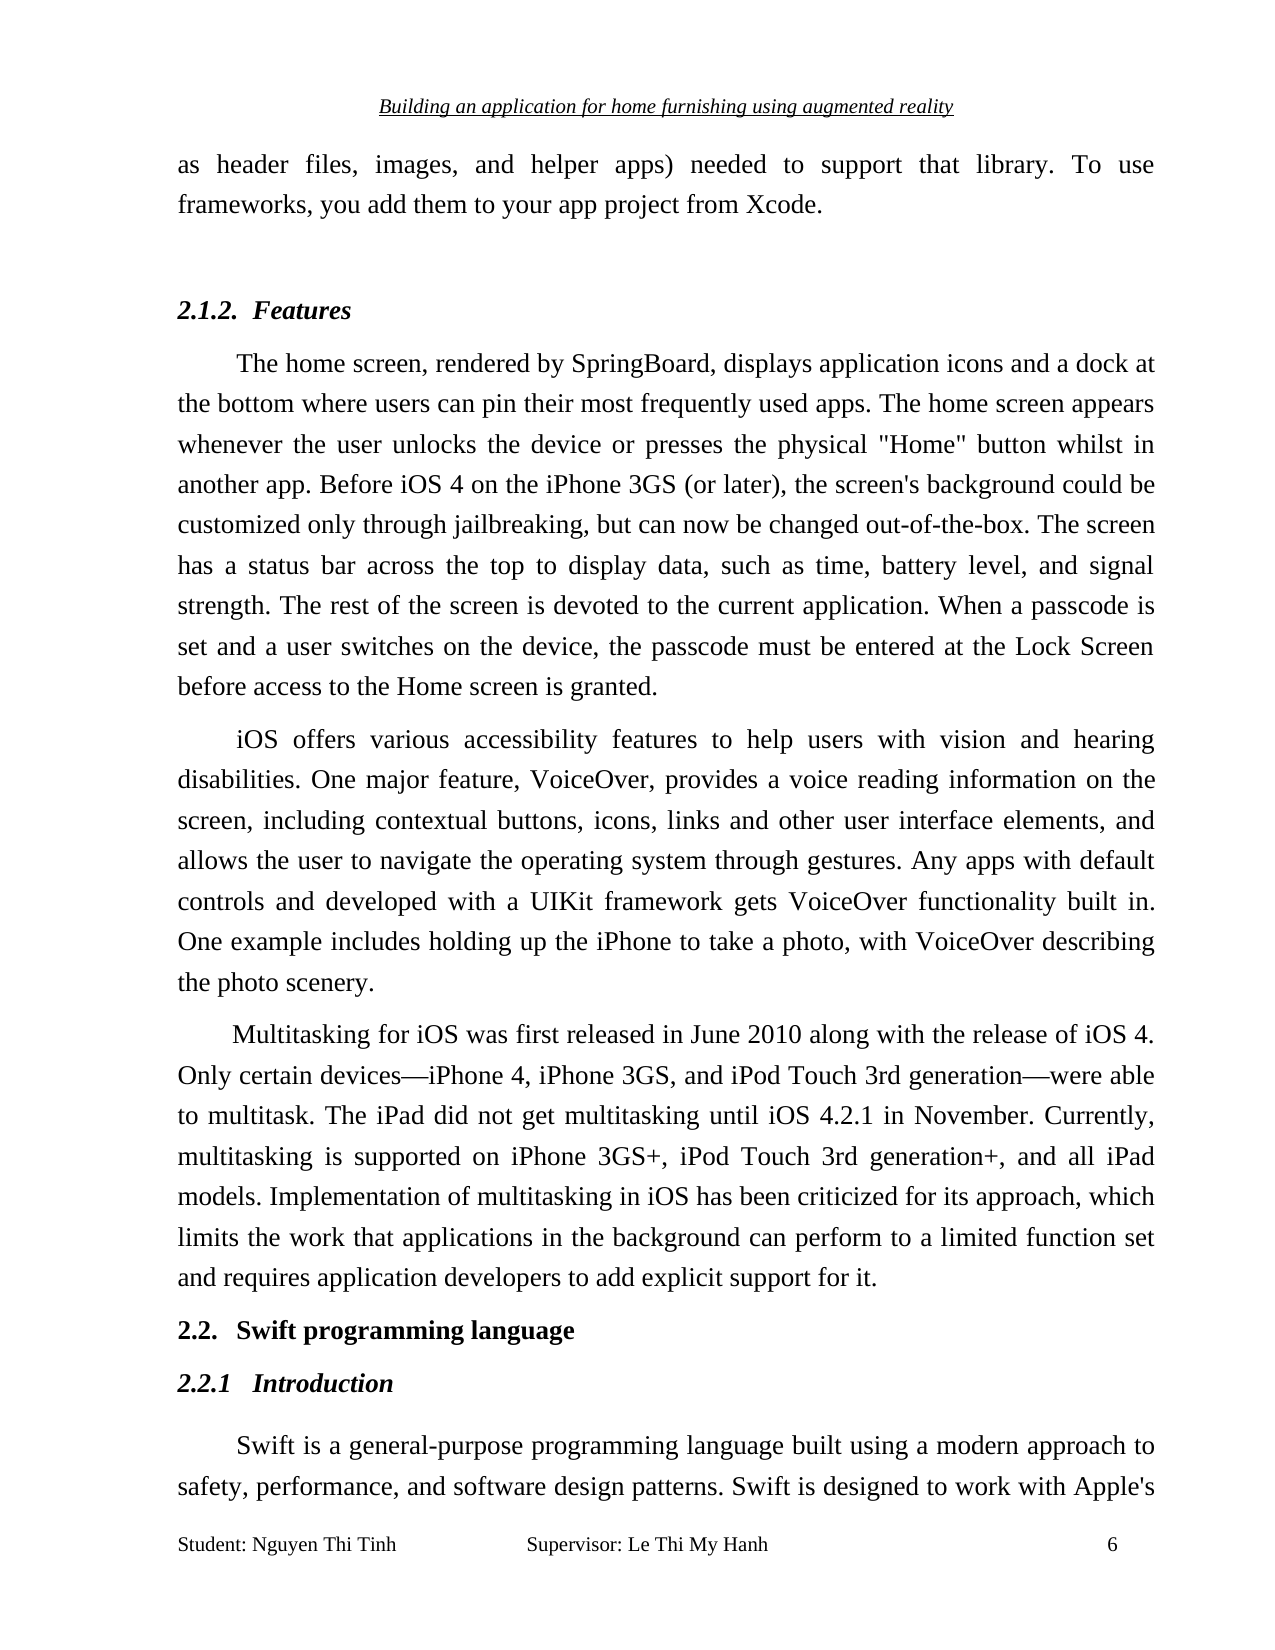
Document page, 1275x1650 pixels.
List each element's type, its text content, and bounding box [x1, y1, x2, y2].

list Swift programming language [177, 1314, 1060, 1345]
text iOS offers various accessibility features to help users with vision and hearing disabilities. One major feature, VoiceOver, provides a voice reading information on the screen, including contextual buttons, icons, links and other user interface elements, and allows the user to navigate the operating system through gestures. Any apps with default controls and developed with a UIKit framework gets VoiceOver functionality built in. One example includes holding up the iPhone to take a photo, with VoiceOver describing the photo scenery. [177, 723, 1156, 997]
list Features [177, 294, 1156, 325]
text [177, 148, 1156, 219]
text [177, 1429, 1156, 1501]
text The home screen, rendered by SpringBoard, displays application icons and a dock at the bottom where users can pin their most frequently used apps. The home screen appears whenever the user unlocks the device or presses the physical "Home" button whilst in another app. Before iOS 4 on the iPhone 3GS (or later), the screen's background could be customized only through jailbreaking, but can now be changed out-of-the-box. The screen has a status bar across the top to display data, such as time, battery level, and signal strength. The rest of the screen is devoted to the current application. When a passcode is set and a user switches on the device, the passcode must be entered at the Lock Screen before access to the Home screen is granted. [177, 347, 1156, 701]
list Introduction [177, 1367, 1060, 1398]
text Multitasking for iOS was first released in June 2010 along with the release of iOS 4. Only certain devices—iPhone 4, iPhone 3GS, and iPod Touch 3rd generation—were able to multitask. The iPad did not get multitasking until iOS 4.2.1 in November. Currently, multitasking is supported on iPhone 3GS+, iPod Touch 3rd generation+, and all iPad models. Implementation of multitasking in iOS has been criticized for its approach, which limits the work that applications in the background can perform to a limited function set and requires application developers to add explicit support for it. [177, 1018, 1156, 1292]
